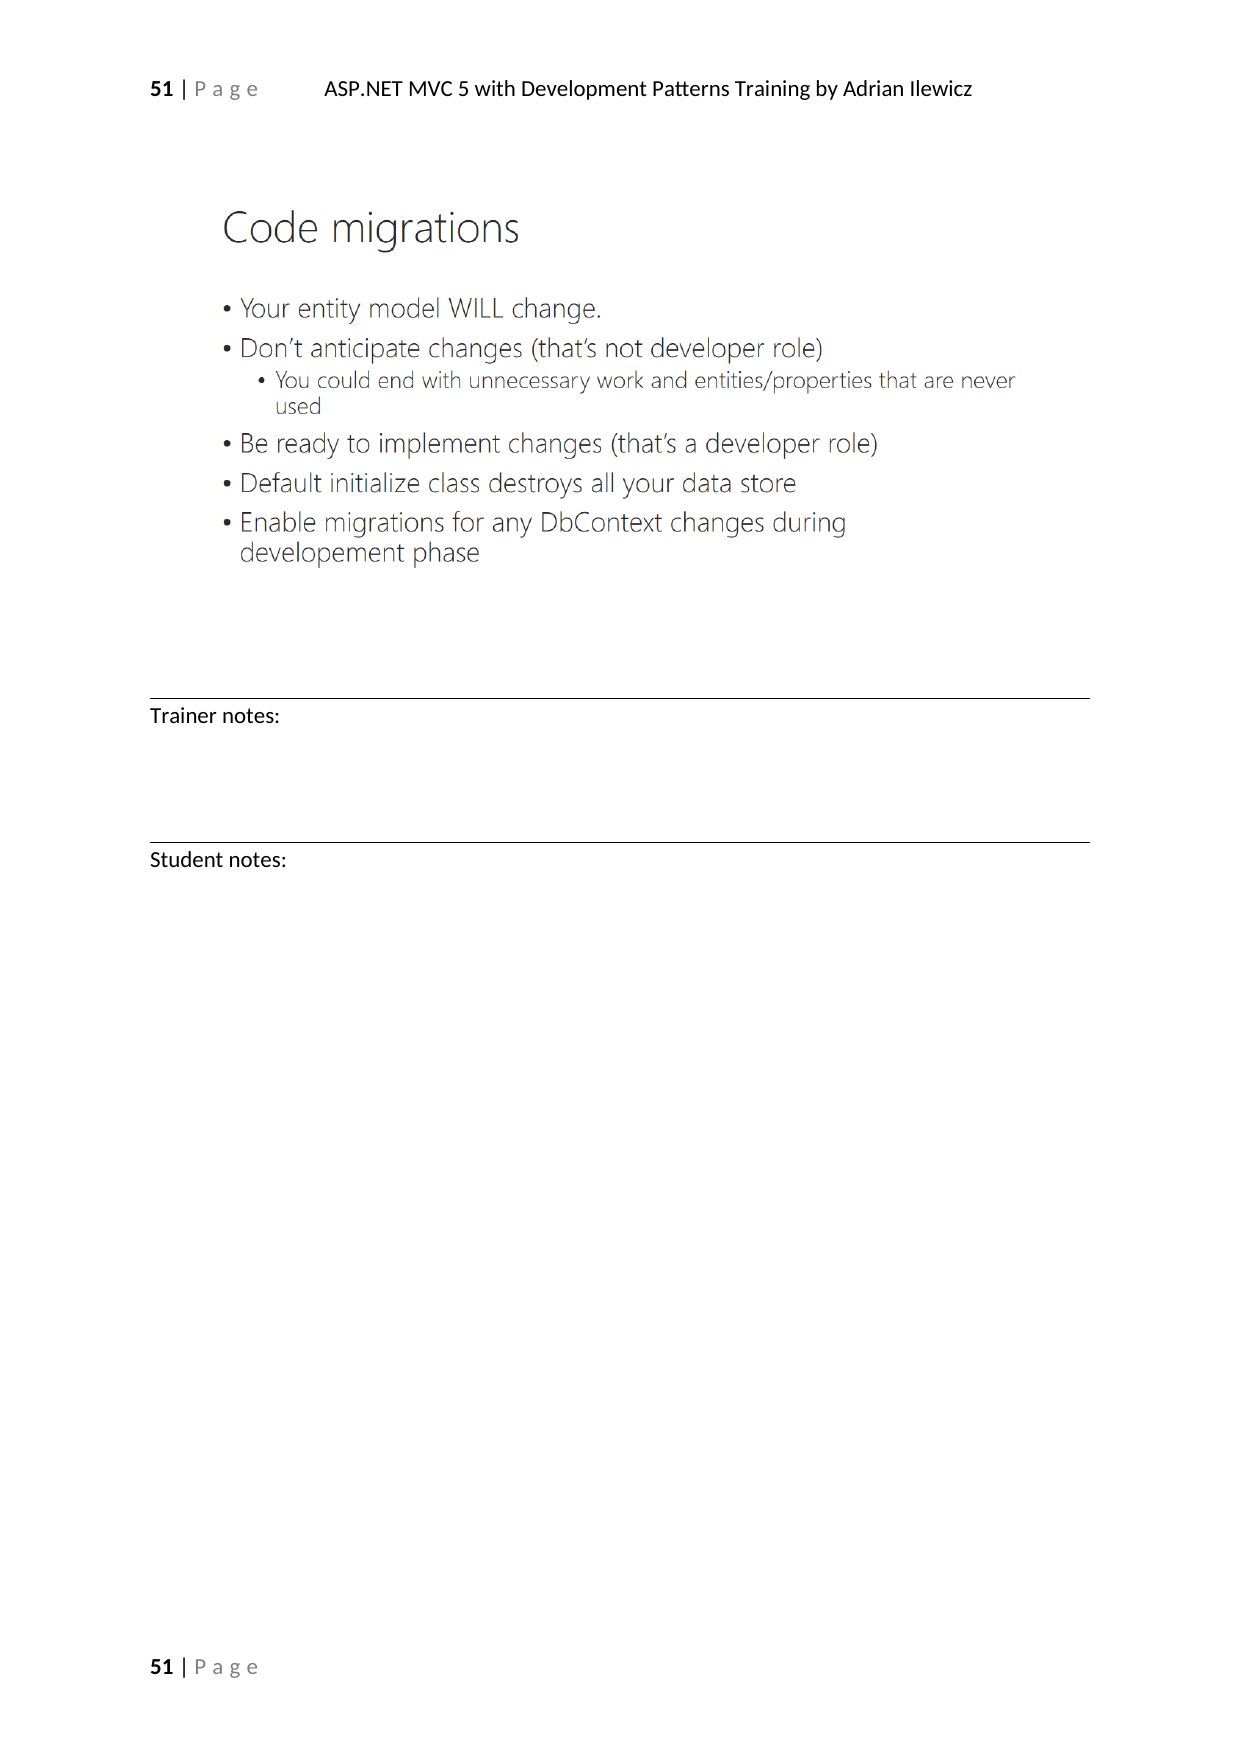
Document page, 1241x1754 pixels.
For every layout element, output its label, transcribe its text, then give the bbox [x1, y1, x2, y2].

picture [150, 149, 1090, 680]
text Trainer notes: [150, 699, 1090, 729]
text Student notes: [150, 843, 1090, 873]
